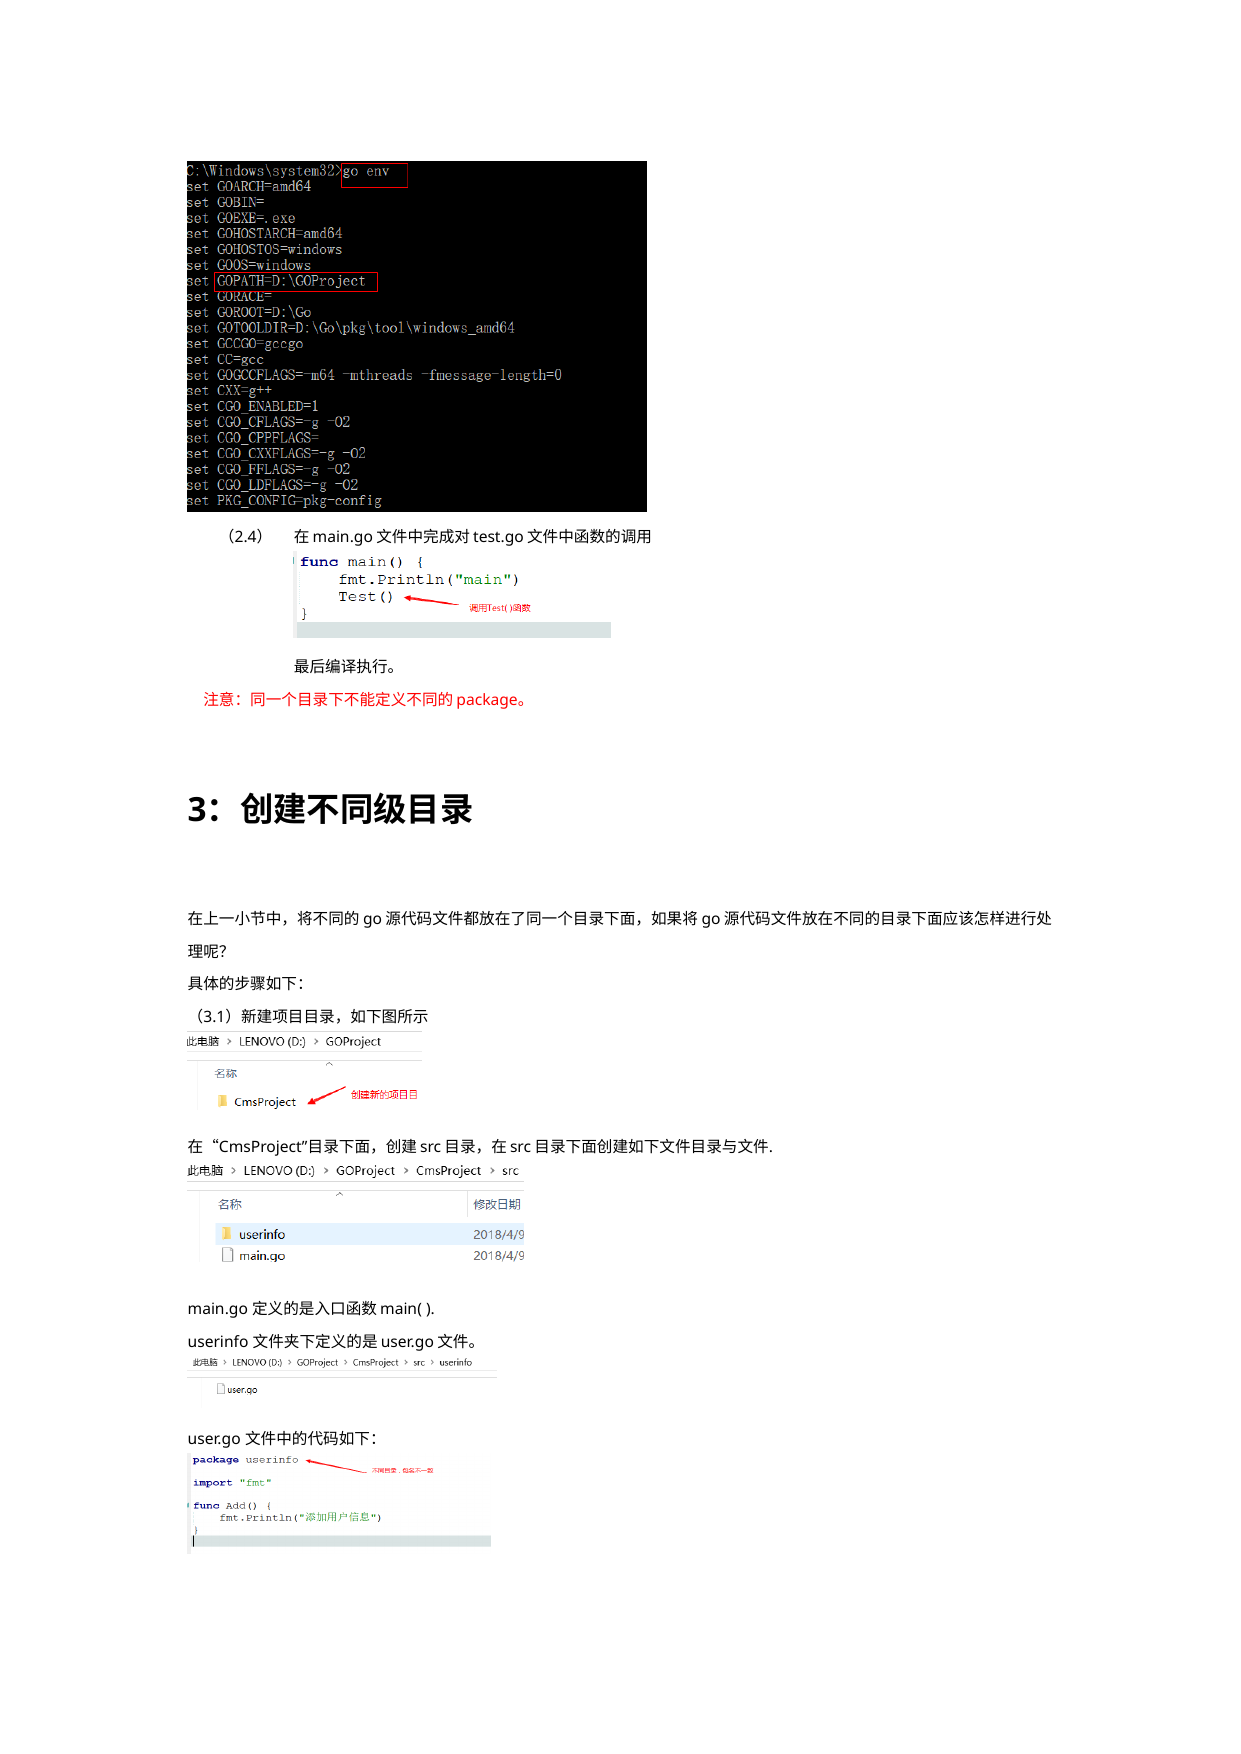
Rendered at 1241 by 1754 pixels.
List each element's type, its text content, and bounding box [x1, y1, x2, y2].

text 具体的步骤如下： [187, 966, 1053, 999]
picture [187, 1356, 497, 1408]
text 在上一小节中，将不同的go源代码文件都放在了同一个目录下面，如果将go源代码文件放在不同的目录下面应该怎样进行处理呢？ [187, 901, 1053, 966]
text 注意：同一个目录下不能定义不同的package。 [187, 682, 1053, 714]
picture [293, 551, 611, 638]
list 最后编译执行。 [294, 649, 1053, 682]
picture [187, 161, 647, 512]
picture [187, 1161, 524, 1262]
text main.go 定义的是入口函数main( ). [187, 1291, 1053, 1324]
text user.go 文件中的代码如下： [187, 1421, 1053, 1454]
list 在main.go文件中完成对test.go文件中函数的调用 [219, 519, 1053, 552]
text 在“CmsProject”目录下面，创建src目录，在src目录下面创建如下文件目录与文件. [187, 1129, 1053, 1161]
text （3.1）新建项目目录，如下图所示 [187, 999, 1053, 1031]
text userinfo 文件夹下定义的是user.go文件。 [187, 1324, 1053, 1356]
picture [187, 1453, 491, 1554]
picture [187, 1031, 422, 1110]
